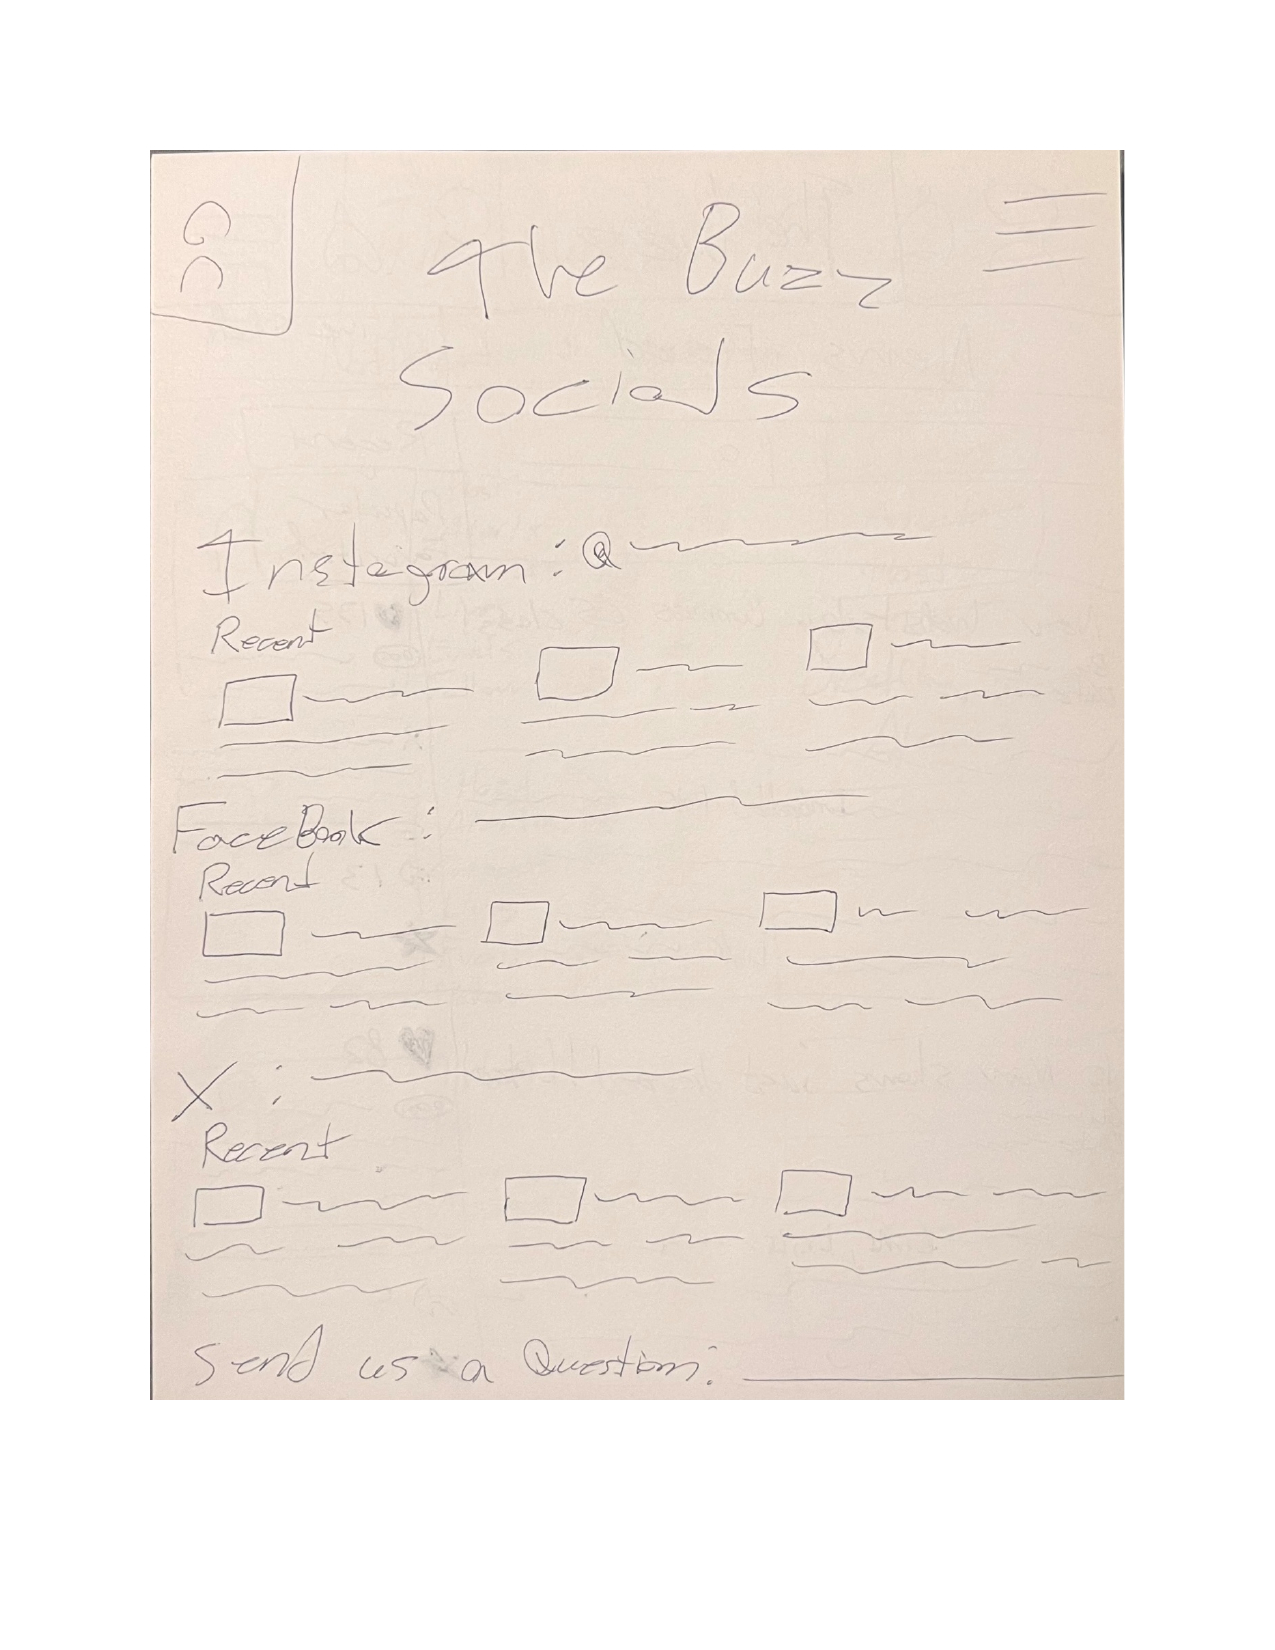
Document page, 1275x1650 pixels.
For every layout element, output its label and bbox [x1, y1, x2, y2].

picture [150, 150, 1125, 1400]
